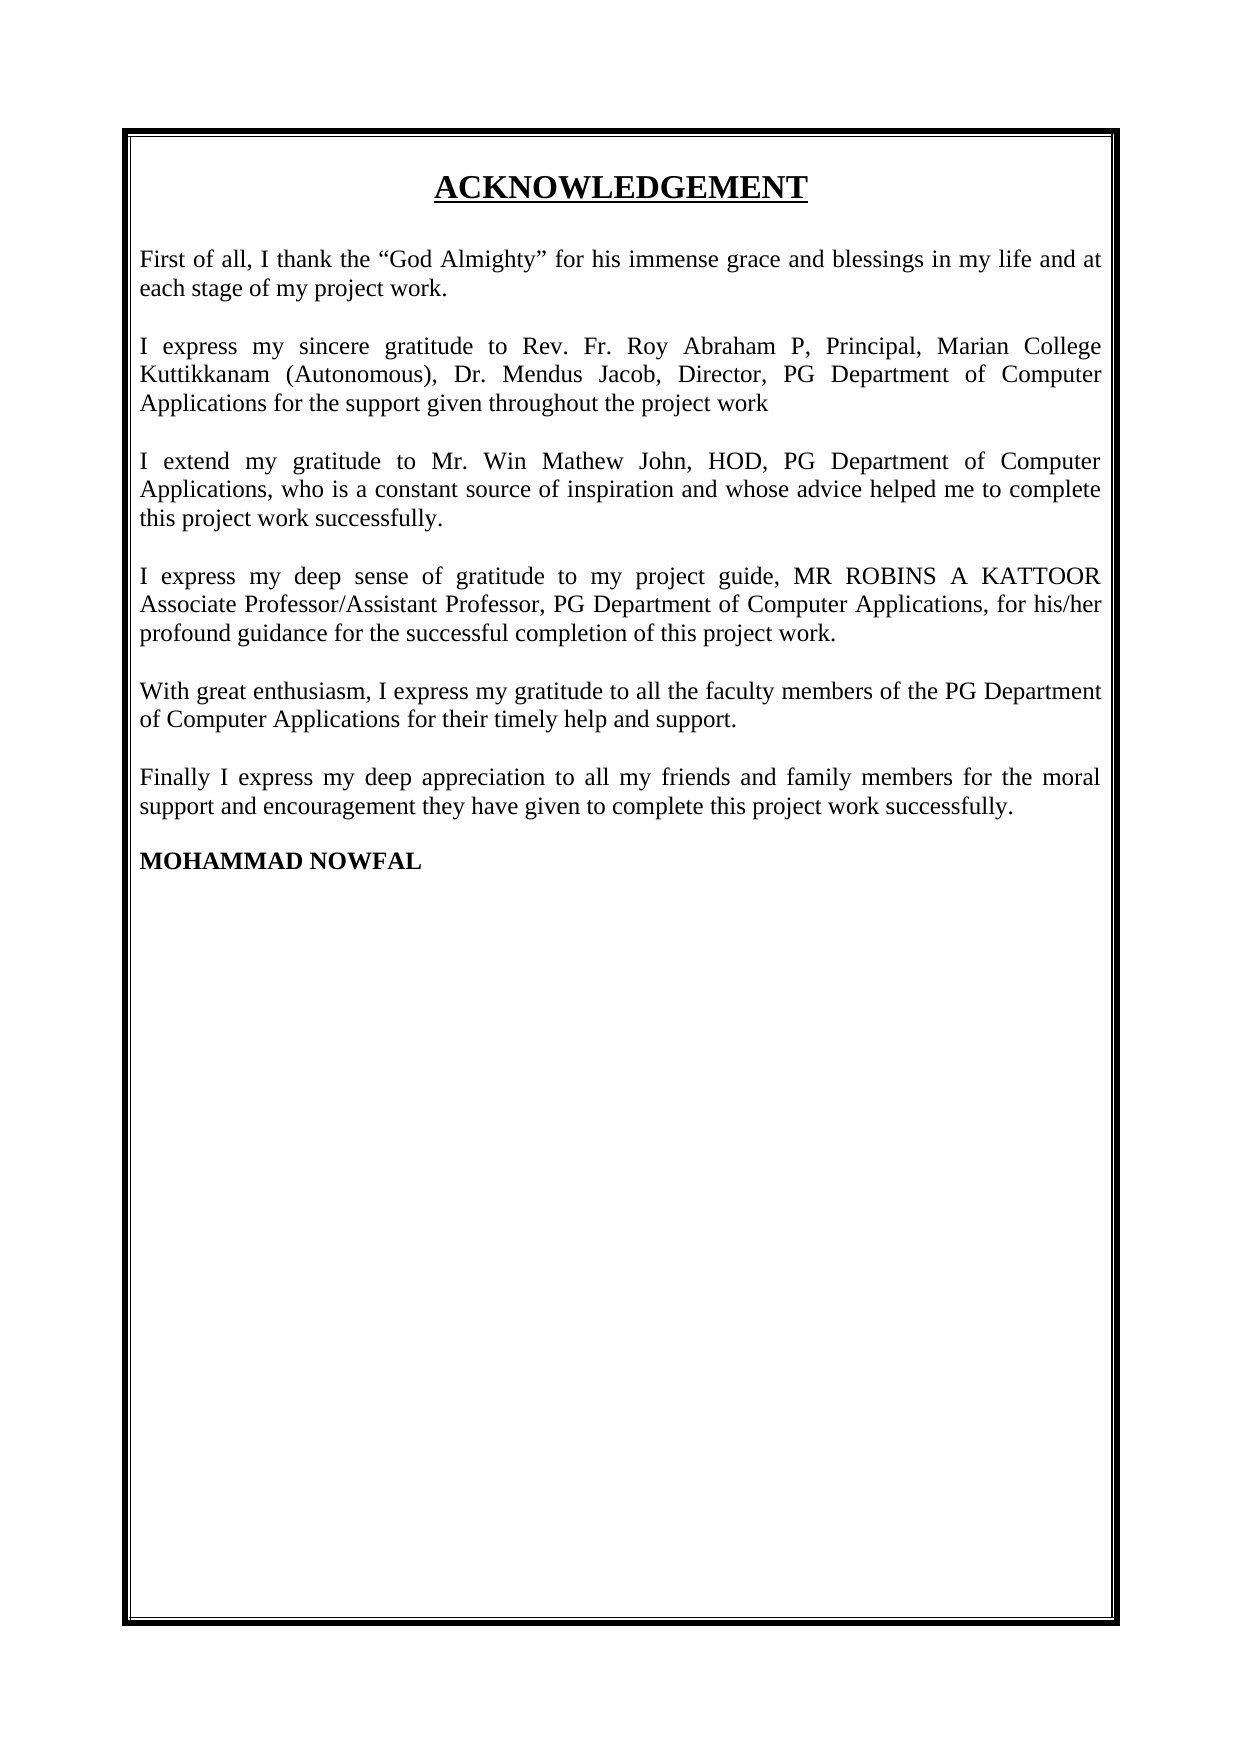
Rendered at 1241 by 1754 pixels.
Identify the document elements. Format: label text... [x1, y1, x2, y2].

text I extend my gratitude to Mr. Win Mathew John, HOD, PG Department of Computer Applications, who is a constant source of inspiration and whose advice helped me to complete this project work successfully. [139, 446, 1103, 532]
text First of all, I thank the “God Almighty” for his immense grace and blessings in my life and at each stage of my project work. [139, 244, 1103, 302]
text ACKNOWLEDGEMENT [139, 168, 1103, 206]
text I express my deep sense of gratitude to my project guide, MR ROBINS A KATTOOR Associate Professor/Assistant Professor, PG Department of Computer Applications, for his/her profound guidance for the successful completion of this project work. [139, 561, 1103, 647]
text MOHAMMAD NOWFAL [139, 846, 1103, 874]
text With great enthusiasm, I express my gratitude to all the faculty members of the PG Department of Computer Applications for their timely help and support. [139, 676, 1103, 733]
text Finally I express my deep appreciation to all my friends and family members for the moral support and encouragement they have given to complete this project work successfully. [139, 762, 1103, 819]
text I express my sincere gratitude to Rev. Fr. Roy Abraham P, Principal, Marian College Kuttikkanam (Autonomous), Dr. Mendus Jacob, Director, PG Department of Computer Applications for the support given throughout the project work [139, 331, 1103, 417]
